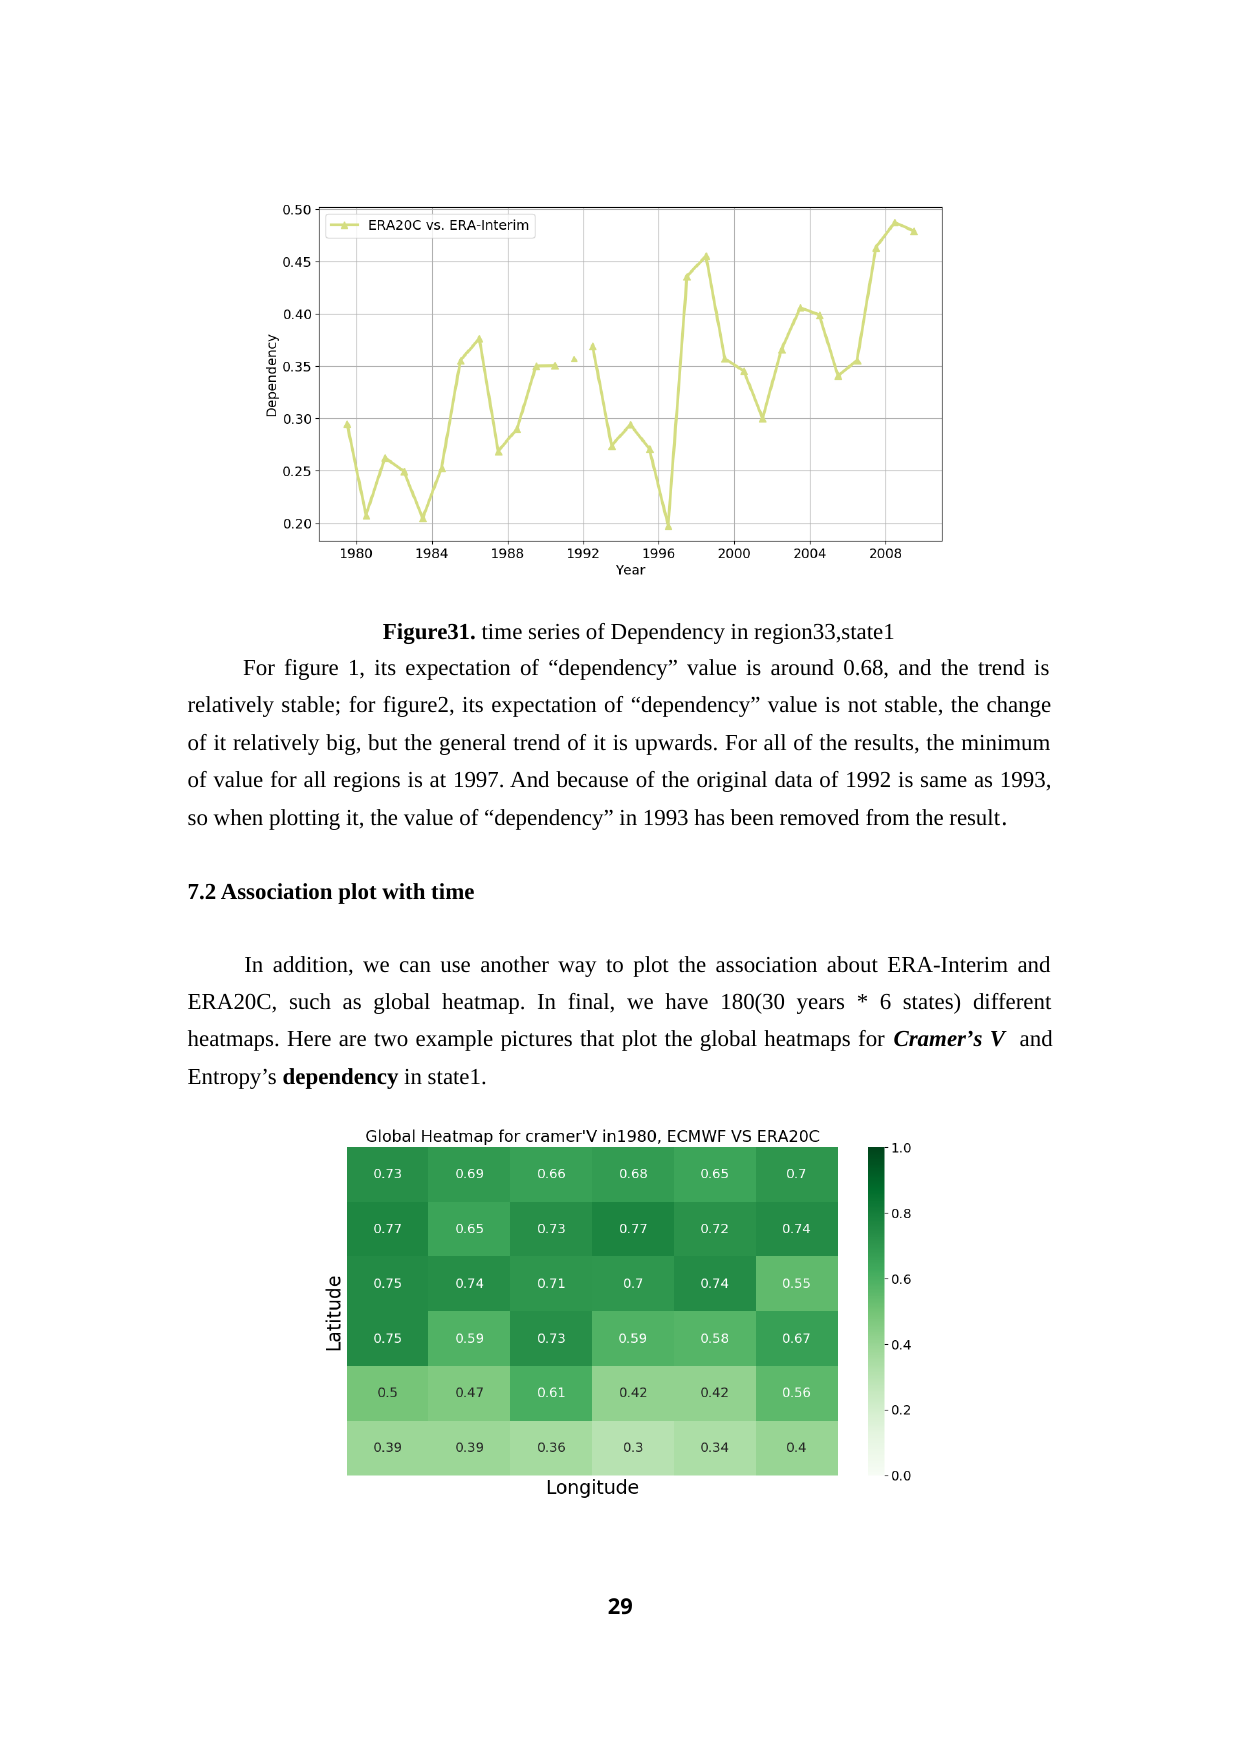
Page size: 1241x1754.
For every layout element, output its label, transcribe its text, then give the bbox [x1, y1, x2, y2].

text For figure 1, its expectation of “dependency” value is around 0.68, and the trend is relatively stable; for figure2, its expectation of “dependency” value is not stable, the change of it relatively big, but the general trend of it is upwards. For all of the results, the minimum of value for all regions is at 1997. And because of the original data of 1992 is same as 1993, so when plotting it, the value of “dependency” in 1993 has been removed from the result. [187, 651, 1053, 833]
picture [248, 1096, 1039, 1522]
list Figure31. time series of Dependency in region33,state1 [225, 615, 1053, 647]
picture [218, 155, 1022, 588]
text 7.2 Association plot with time [187, 875, 1053, 907]
text In addition, we can use another way to plot the association about ERA-Interim and ERA20C, such as global heatmap. In final, we have 180(30 years * 6 states) different heatmaps. Here are two example pictures that plot the global heatmaps for Cramer’s V and Entropy’s dependency in state1. [187, 948, 1053, 1092]
